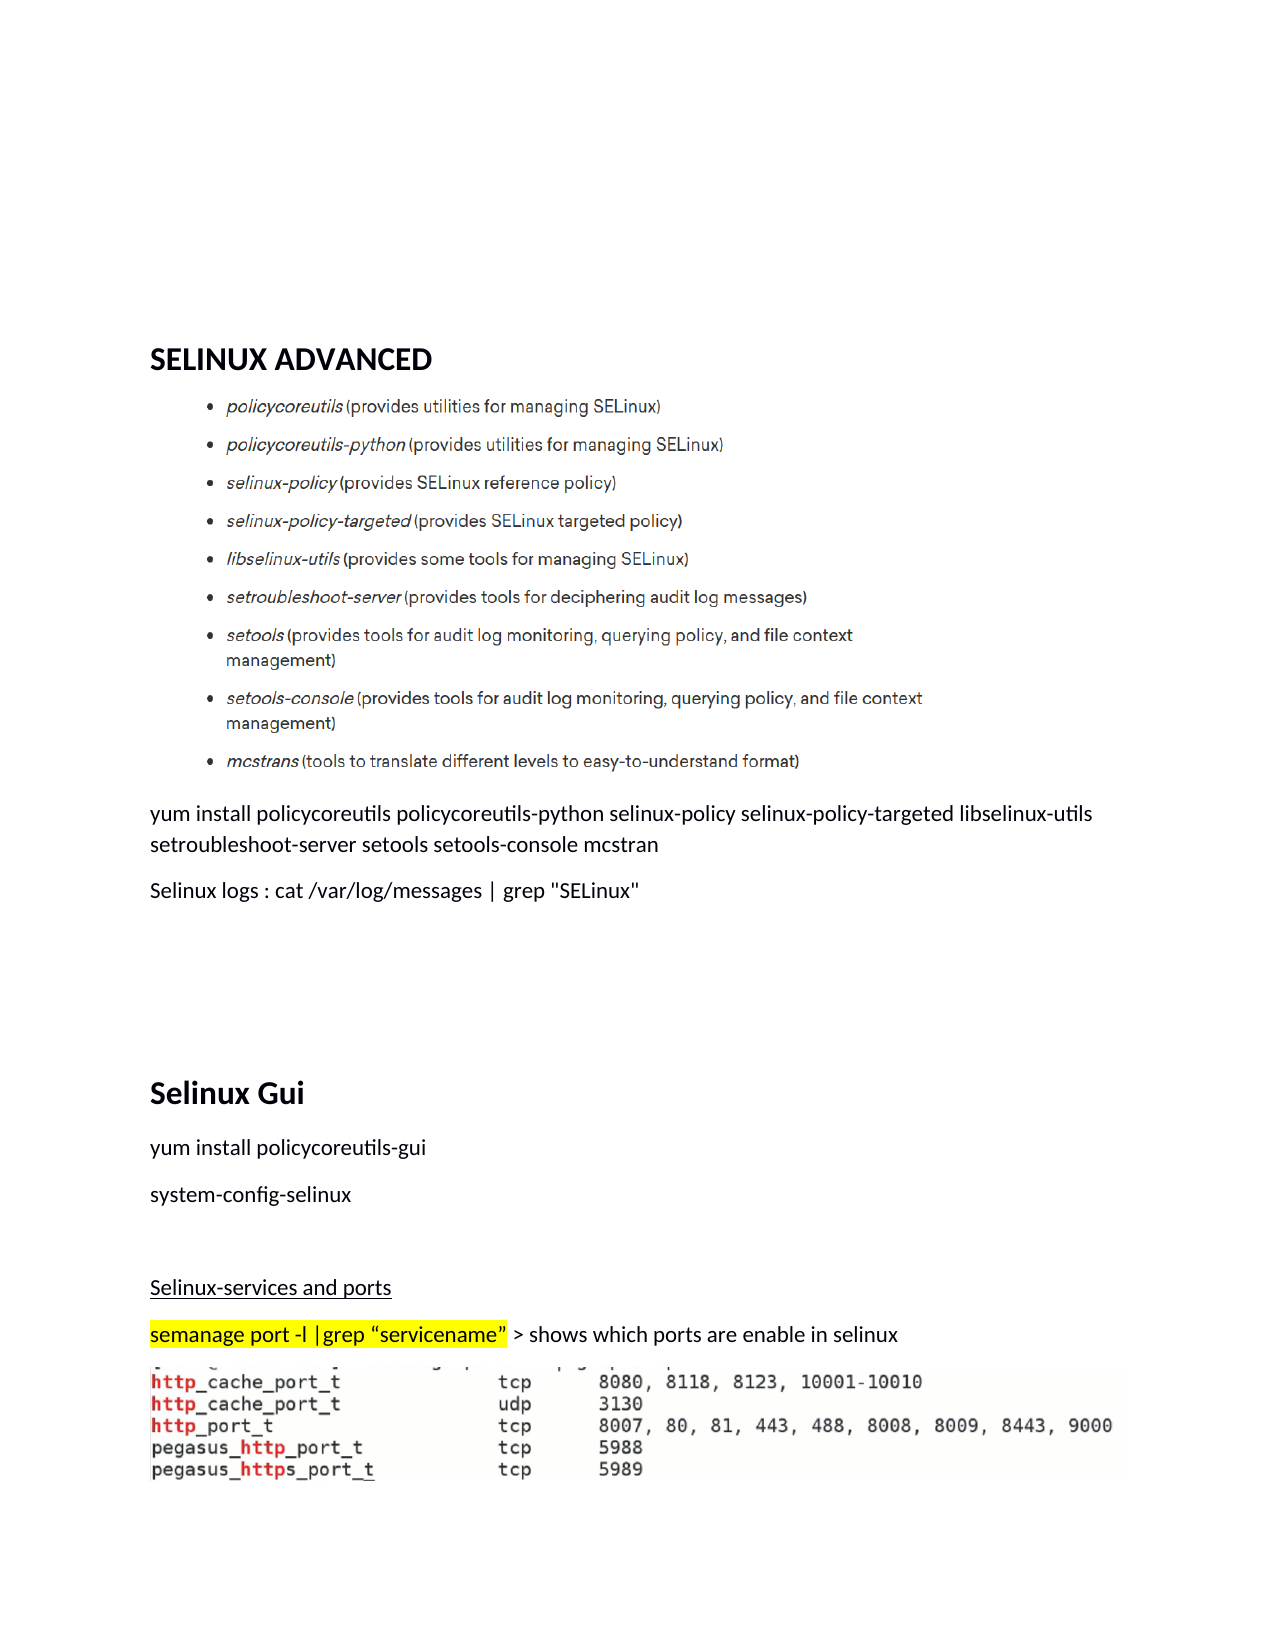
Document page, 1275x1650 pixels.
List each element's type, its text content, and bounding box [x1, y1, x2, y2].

picture [150, 1367, 1125, 1481]
text Selinux logs : cat /var/log/messages | grep "SELinux" [150, 877, 1125, 904]
text yum install policycoreutils-gui [150, 1133, 1125, 1161]
text Selinux-services and ports [150, 1273, 1125, 1301]
text semanage port -l |grep “servicename” > shows which ports are enable in selinux [507, 1320, 1125, 1348]
picture [150, 398, 948, 781]
text system-config-selinux [150, 1180, 1125, 1208]
text yum install policycoreutils policycoreutils-python selinux-policy selinux-policy-targeted libselinux-utils setroubleshoot-server setools setools-console mcstran [150, 799, 1125, 858]
text SELINUX ADVANCED [150, 337, 1125, 378]
text Selinux Gui [150, 1072, 1125, 1113]
